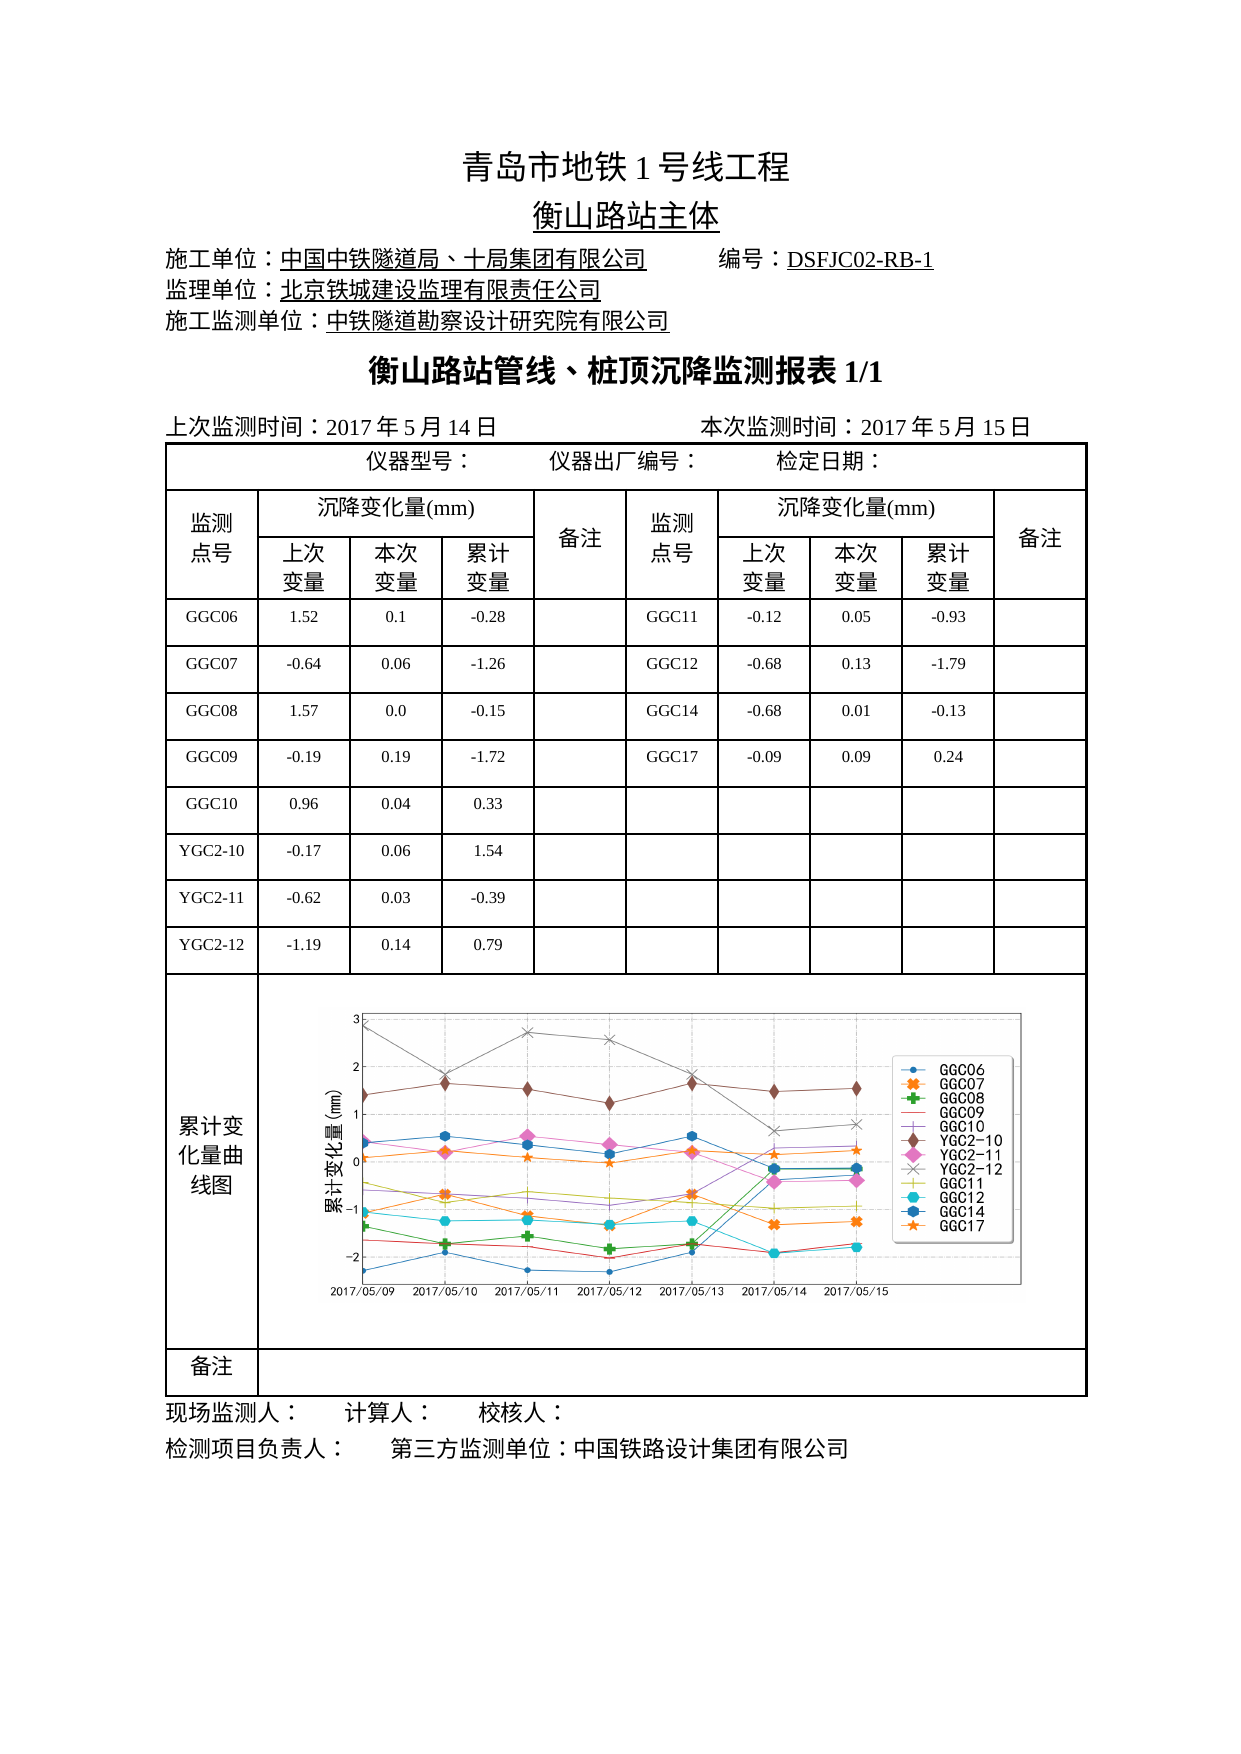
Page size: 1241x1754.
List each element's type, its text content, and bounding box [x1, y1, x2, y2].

table_cell 本次 变量 [811, 538, 901, 598]
table_cell 0.01 [811, 694, 901, 739]
table_cell [627, 881, 717, 926]
text 检测项目负责人： 第三方监测单位：中国铁路设计集团有限公司 [165, 1433, 1087, 1464]
table_cell 0.06 [351, 647, 441, 692]
table_cell GGC06 [167, 600, 257, 645]
table_cell -0.09 [719, 741, 809, 786]
table_cell [995, 928, 1085, 973]
table_cell 0.0 [351, 694, 441, 739]
table_cell [259, 1350, 1085, 1395]
table_cell -0.19 [259, 741, 349, 786]
table_cell [811, 881, 901, 926]
table_cell 0.1 [351, 600, 441, 645]
table_cell -0.15 [443, 694, 533, 739]
table_cell 监测 点号 [167, 491, 257, 598]
table_cell 0.06 [351, 835, 441, 879]
table_cell 0.96 [259, 788, 349, 832]
table_cell GGC17 [627, 741, 717, 786]
table_cell [995, 788, 1085, 832]
table_cell [535, 835, 625, 879]
table_cell [811, 835, 901, 879]
table_cell 0.13 [811, 647, 901, 692]
table_cell [903, 881, 993, 926]
table_cell 0.09 [811, 741, 901, 786]
table_cell [811, 928, 901, 973]
table_cell GGC08 [167, 694, 257, 739]
text 上次监测时间：2017年5月14日 本次监测时间：2017年5月15日 [165, 411, 1087, 442]
table_cell 0.24 [903, 741, 993, 786]
table_cell 0.33 [443, 788, 533, 832]
table_cell 1.52 [259, 600, 349, 645]
table_cell 监测 点号 [627, 491, 717, 598]
table_cell 0.04 [351, 788, 441, 832]
table_cell [903, 835, 993, 879]
table_cell 备注 [535, 491, 625, 598]
table_cell GGC10 [167, 788, 257, 832]
table_cell 1.57 [259, 694, 349, 739]
table_cell 沉降变化量(mm) [719, 491, 993, 536]
table_cell 上次 变量 [719, 538, 809, 598]
table_cell -0.12 [719, 600, 809, 645]
table_cell [719, 788, 809, 832]
table_cell [535, 600, 625, 645]
table_cell 累计 变量 [443, 538, 533, 598]
table_cell 0.03 [351, 881, 441, 926]
table_cell 累计 变量 [903, 538, 993, 598]
table_cell -1.19 [259, 928, 349, 973]
table_cell 0.79 [443, 928, 533, 973]
table_cell -0.93 [903, 600, 993, 645]
table_cell -0.64 [259, 647, 349, 692]
table_cell 上次 变量 [259, 538, 349, 598]
table_cell [995, 835, 1085, 879]
table_cell 备注 [995, 491, 1085, 598]
table_cell 0.19 [351, 741, 441, 786]
table_cell 备注 [167, 1350, 257, 1395]
table_cell [627, 788, 717, 832]
table_cell [719, 928, 809, 973]
table_cell 本次 变量 [351, 538, 441, 598]
table_cell [535, 647, 625, 692]
table_cell [535, 788, 625, 832]
table_cell GGC14 [627, 694, 717, 739]
text 施工单位：中国中铁隧道局、十局集团有限公司 编号：DSFJC02-RB-1 [165, 243, 1087, 274]
table_cell [719, 881, 809, 926]
table_cell [903, 788, 993, 832]
table_cell [995, 647, 1085, 692]
table_cell [627, 835, 717, 879]
table_cell -0.17 [259, 835, 349, 879]
table_cell [995, 694, 1085, 739]
table_cell -0.13 [903, 694, 993, 739]
table_cell -0.39 [443, 881, 533, 926]
table_cell [535, 928, 625, 973]
table_cell 累计变化量曲线图 [167, 975, 257, 1348]
table_cell YGC2-12 [167, 928, 257, 973]
text 衡山路站主体 [165, 184, 1087, 239]
table_cell [995, 881, 1085, 926]
table_cell YGC2-10 [167, 835, 257, 879]
text 现场监测人： 计算人： 校核人： [165, 1397, 1087, 1428]
table_cell -0.68 [719, 647, 809, 692]
table_cell [719, 835, 809, 879]
text 衡山路站管线、桩顶沉降监测报表1/1 [165, 349, 1087, 392]
table_cell GGC12 [627, 647, 717, 692]
table_cell -0.68 [719, 694, 809, 739]
table_cell 0.14 [351, 928, 441, 973]
table_cell [811, 788, 901, 832]
table_cell [627, 928, 717, 973]
table_cell [535, 741, 625, 786]
table_cell [259, 975, 1085, 1348]
table_cell -1.79 [903, 647, 993, 692]
picture [317, 1007, 1027, 1303]
table_cell GGC11 [627, 600, 717, 645]
text 监理单位：北京铁城建设监理有限责任公司 [165, 274, 1087, 305]
text 施工监测单位：中铁隧道勘察设计研究院有限公司 [165, 305, 1087, 337]
table_cell [903, 928, 993, 973]
table_cell 0.05 [811, 600, 901, 645]
table_cell [535, 694, 625, 739]
table_cell [995, 741, 1085, 786]
text 青岛市地铁1号线工程 [165, 159, 1087, 184]
table_cell -0.62 [259, 881, 349, 926]
table_cell 1.54 [443, 835, 533, 879]
table_cell -1.72 [443, 741, 533, 786]
table_cell YGC2-11 [167, 881, 257, 926]
table_header 仪器型号： 仪器出厂编号： 检定日期： [167, 445, 1085, 489]
table_cell -1.26 [443, 647, 533, 692]
table_cell GGC09 [167, 741, 257, 786]
table_cell [535, 881, 625, 926]
table_cell GGC07 [167, 647, 257, 692]
table_cell 沉降变化量(mm) [259, 491, 533, 536]
table_cell [995, 600, 1085, 645]
table_cell -0.28 [443, 600, 533, 645]
